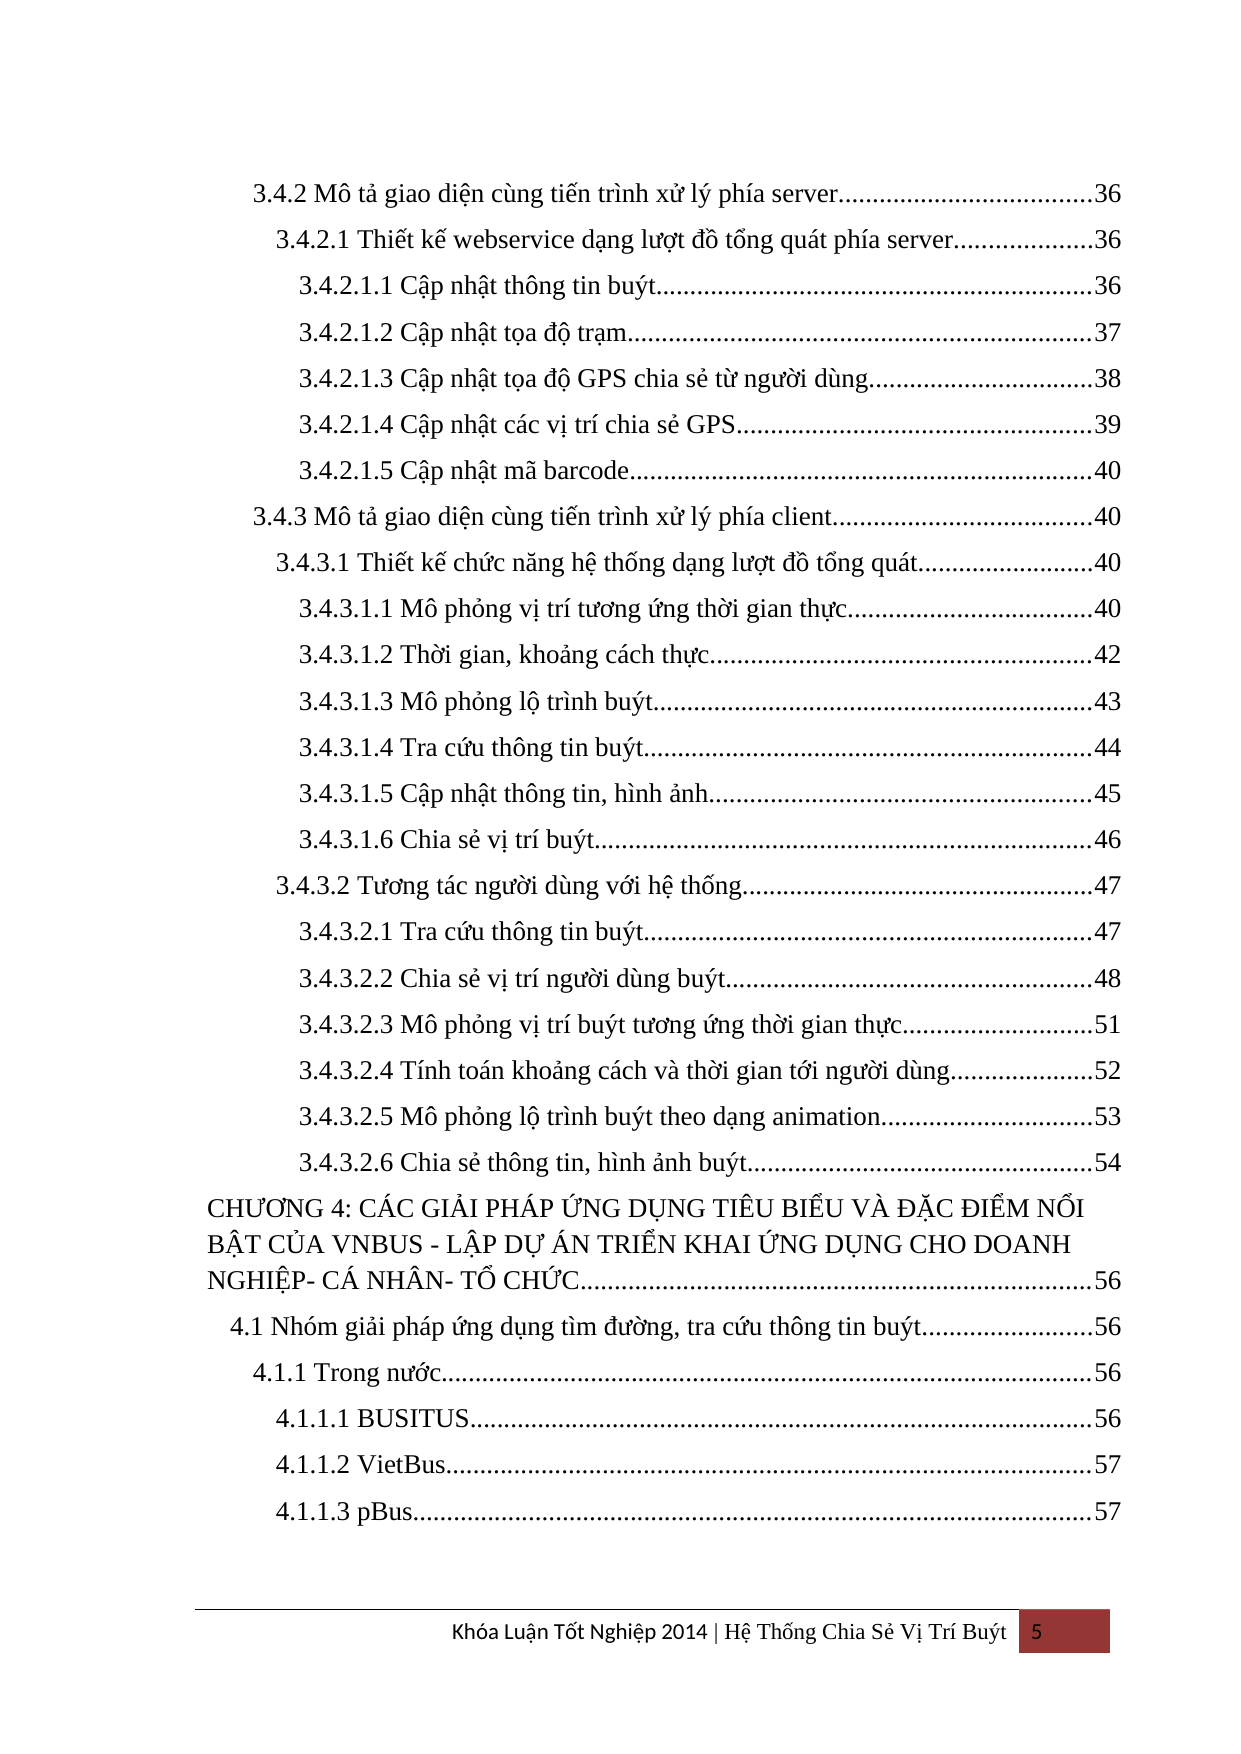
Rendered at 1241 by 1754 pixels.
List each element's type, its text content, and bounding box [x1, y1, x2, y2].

text 4.1.1 Trong nước 56 [253, 1356, 1122, 1387]
text 3.4.2.1.1 Cập nhật thông tin buýt. 36 [298, 269, 1122, 301]
text 3.4.3.1.5 Cập nhật thông tin, hình ảnh. 45 [298, 777, 1122, 808]
text 3.4.3.1.6 Chia sẻ vị trí buýt. 46 [298, 823, 1122, 854]
text 4.1 Nhóm giải pháp ứng dụng tìm đường, tra cứu thông tin buýt 56 [230, 1310, 1122, 1341]
text 3.4.3.1.4 Tra cứu thông tin buýt. 44 [298, 731, 1122, 762]
text 3.4.2.1.2 Cập nhật tọa độ trạm. 37 [298, 316, 1122, 347]
text 3.4.2.1.4 Cập nhật các vị trí chia sẻ GPS. 39 [298, 408, 1122, 439]
text 3.4.3.1.1 Mô phỏng vị trí tương ứng thời gian thực. 40 [298, 592, 1122, 624]
text 3.4.3 Mô tả giao diện cùng tiến trình xử lý phía client. 40 [253, 500, 1122, 531]
text 3.4.3.2.4 Tính toán khoảng cách và thời gian tới người dùng 52 [298, 1054, 1122, 1085]
text 3.4.3.2.6 Chia sẻ thông tin, hình ảnh buýt. 54 [298, 1146, 1122, 1177]
text 3.4.3.1.3 Mô phỏng lộ trình buýt. 43 [298, 685, 1122, 716]
text 4.1.1.3 pBus. 57 [276, 1494, 1122, 1526]
text 3.4.3.2.3 Mô phỏng vị trí buýt tương ứng thời gian thực. 51 [298, 1008, 1122, 1039]
text 3.4.2 Mô tả giao diện cùng tiến trình xử lý phía server. 36 [253, 177, 1122, 208]
text 3.4.2.1.3 Cập nhật tọa độ GPS chia sẻ từ người dùng. 38 [298, 362, 1122, 393]
text 4.1.1.1 BUSITUS 56 [276, 1402, 1122, 1433]
text 4.1.1.2 VietBus 57 [276, 1448, 1122, 1479]
text 3.4.3.1.2 Thời gian, khoảng cách thực. 42 [298, 639, 1122, 670]
text 3.4.2.1.5 Cập nhật mã barcode. 40 [298, 454, 1122, 485]
text 3.4.3.2.5 Mô phỏng lộ trình buýt theo dạng animation. 53 [298, 1100, 1122, 1131]
text 3.4.3.2.1 Tra cứu thông tin buýt. 47 [298, 916, 1122, 947]
text CHƯƠNG 4: CÁC GIẢI PHÁP ỨNG DỤNG TIÊU BIỂU VÀ ĐẶC ĐIỂM NỔI BẬT CỦA VNBUS - LẬP DỰ ÁN TRIỂN KHAI ỨNG DỤNG CHO DOANH NGHIỆP- CÁ NHÂN- TỔ CHỨC 56 [207, 1192, 1122, 1295]
text 3.4.3.2 Tương tác người dùng với hệ thống. 47 [276, 869, 1122, 901]
text 3.4.3.2.2 Chia sẻ vị trí người dùng buýt. 48 [298, 962, 1122, 993]
text 3.4.2.1 Thiết kế webservice dạng lượt đồ tổng quát phía server. 36 [276, 223, 1122, 254]
text 3.4.3.1 Thiết kế chức năng hệ thống dạng lượt đồ tổng quát. 40 [276, 546, 1122, 577]
